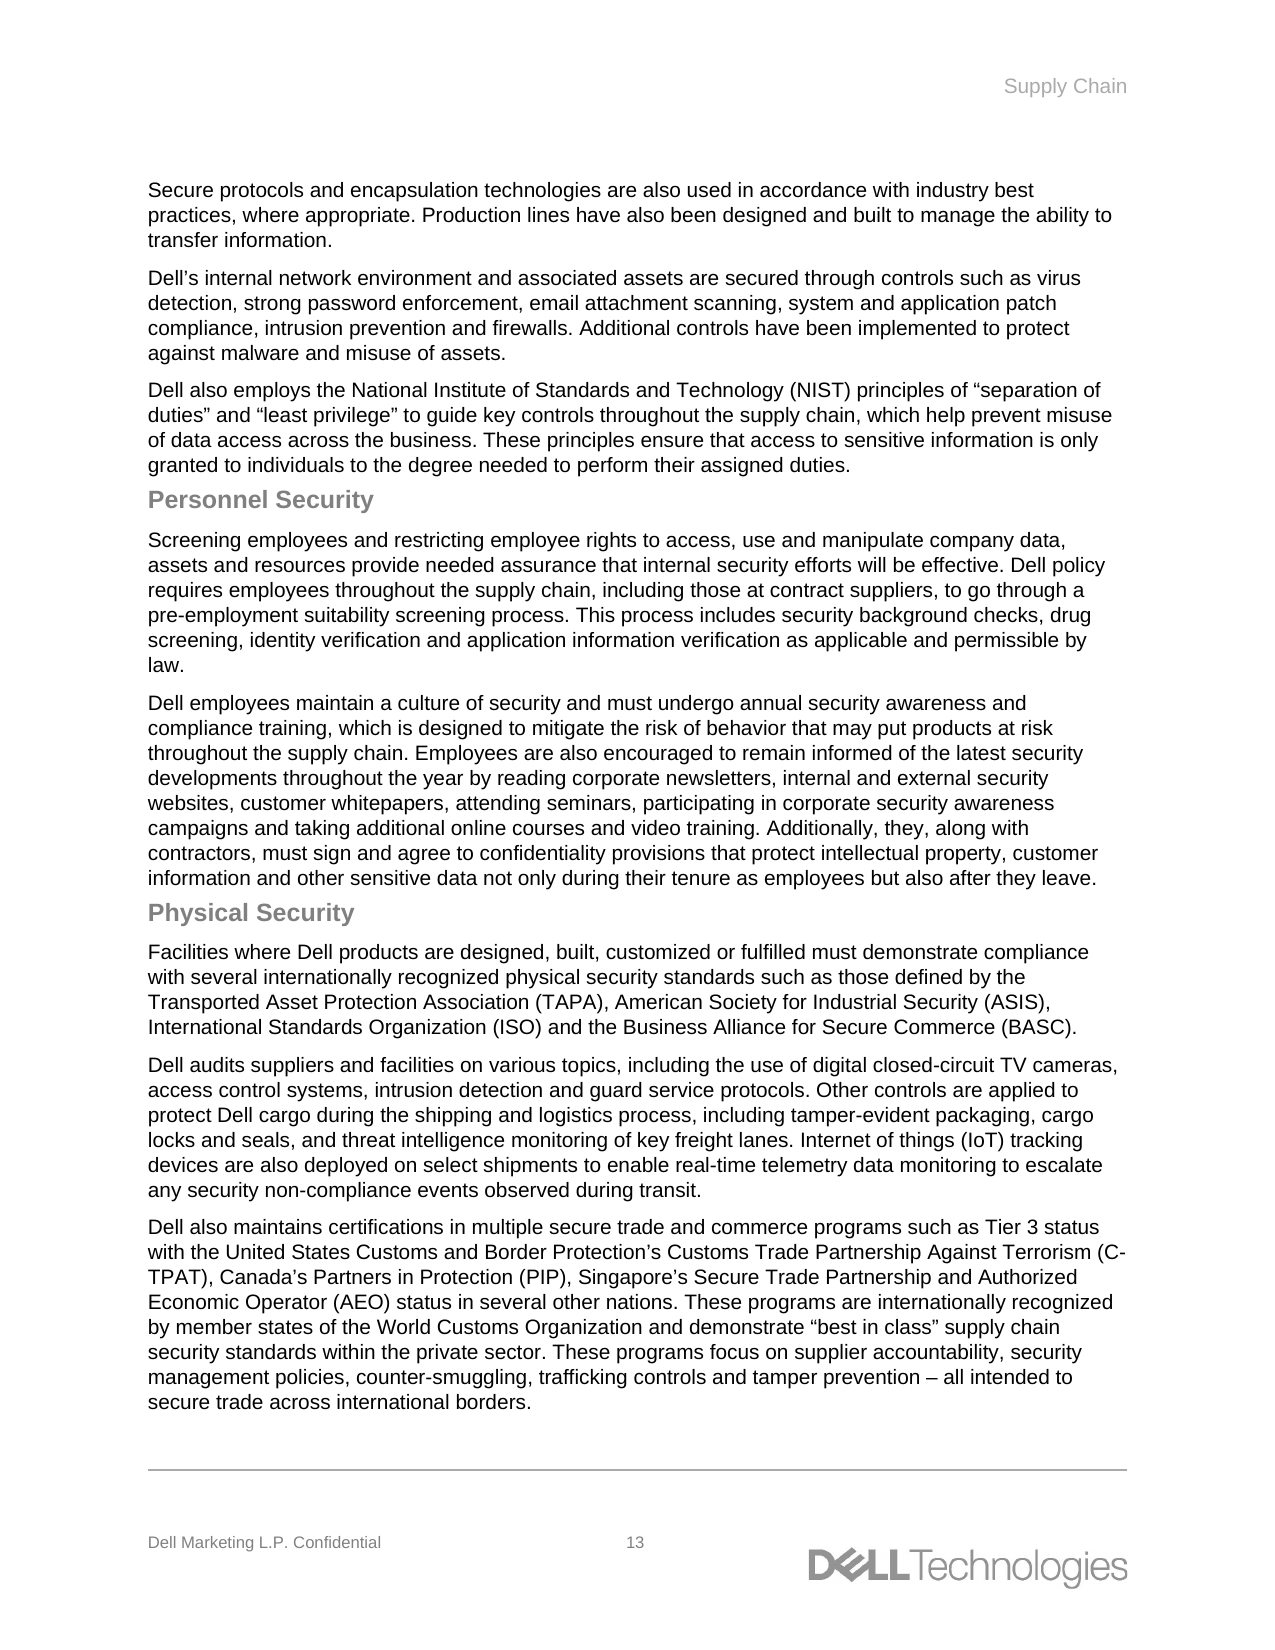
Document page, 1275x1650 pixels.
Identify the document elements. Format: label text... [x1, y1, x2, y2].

text Personnel Security [148, 486, 1127, 514]
text Dell employees maintain a culture of security and must undergo annual security awareness and compliance training, which is designed to mitigate the risk of behavior that may put products at risk throughout the supply chain. Employees are also encouraged to remain informed of the latest security developments throughout the year by reading corporate newsletters, internal and external security websites, customer whitepapers, attending seminars, participating in corporate security awareness campaigns and taking additional online courses and video training. Additionally, they, along with contractors, must sign and agree to confidentiality provisions that protect intellectual property, customer information and other sensitive data not only during their tenure as employees but also after they leave. [148, 689, 1127, 889]
text Secure protocols and encapsulation technologies are also used in accordance with industry best practices, where appropriate. Production lines have also been designed and built to manage the ability to transfer information. [148, 177, 1127, 252]
text Dell also maintains certifications in multiple secure trade and commerce programs such as Tier 3 status with the United States Customs and Border Protection’s Customs Trade Partnership Against Terrorism (C-TPAT), Canada’s Partners in Protection (PIP), Singapore’s Secure Trade Partnership and Authorized Economic Operator (AEO) status in several other nations. These programs are internationally recognized by member states of the World Customs Organization and demonstrate “best in class” supply chain security standards within the private sector. These programs focus on supplier accountability, security management policies, counter-smuggling, trafficking controls and tamper prevention – all intended to secure trade across international borders. [148, 1214, 1127, 1414]
text Dell’s internal network environment and associated assets are secured through controls such as virus detection, strong password enforcement, email attachment scanning, system and application patch compliance, intrusion prevention and firewalls. Additional controls have been implemented to protect against malware and misuse of assets. [148, 265, 1127, 365]
text Facilities where Dell products are designed, built, customized or fulfilled must demonstrate compliance with several internationally recognized physical security standards such as those defined by the Transported Asset Protection Association (TAPA), American Society for Industrial Security (ASIS), International Standards Organization (ISO) and the Business Alliance for Secure Commerce (BASC). [148, 939, 1127, 1039]
text Dell audits suppliers and facilities on various topics, including the use of digital closed-circuit TV cameras, access control systems, intrusion detection and guard service protocols. Other controls are applied to protect Dell cargo during the shipping and logistics process, including tamper-evident packaging, cargo locks and seals, and threat intelligence monitoring of key freight lanes. Internet of things (IoT) tracking devices are also deployed on select shipments to enable real-time telemetry data monitoring to escalate any security non-compliance events observed during transit. [148, 1051, 1127, 1201]
text Physical Security [148, 898, 1127, 926]
text Screening employees and restricting employee rights to access, use and manipulate company data, assets and resources provide needed assurance that internal security efforts will be effective. Dell policy requires employees throughout the supply chain, including those at contract suppliers, to go through a pre-employment suitability screening process. This process includes security background checks, drug screening, identity verification and application information verification as applicable and permissible by law. [148, 527, 1127, 677]
text Dell also employs the National Institute of Standards and Technology (NIST) principles of “separation of duties” and “least privilege” to guide key controls throughout the supply chain, which help prevent misuse of data access across the business. These principles ensure that access to sensitive information is only granted to individuals to the degree needed to perform their assigned duties. [148, 377, 1127, 477]
picture [808, 1547, 1128, 1589]
